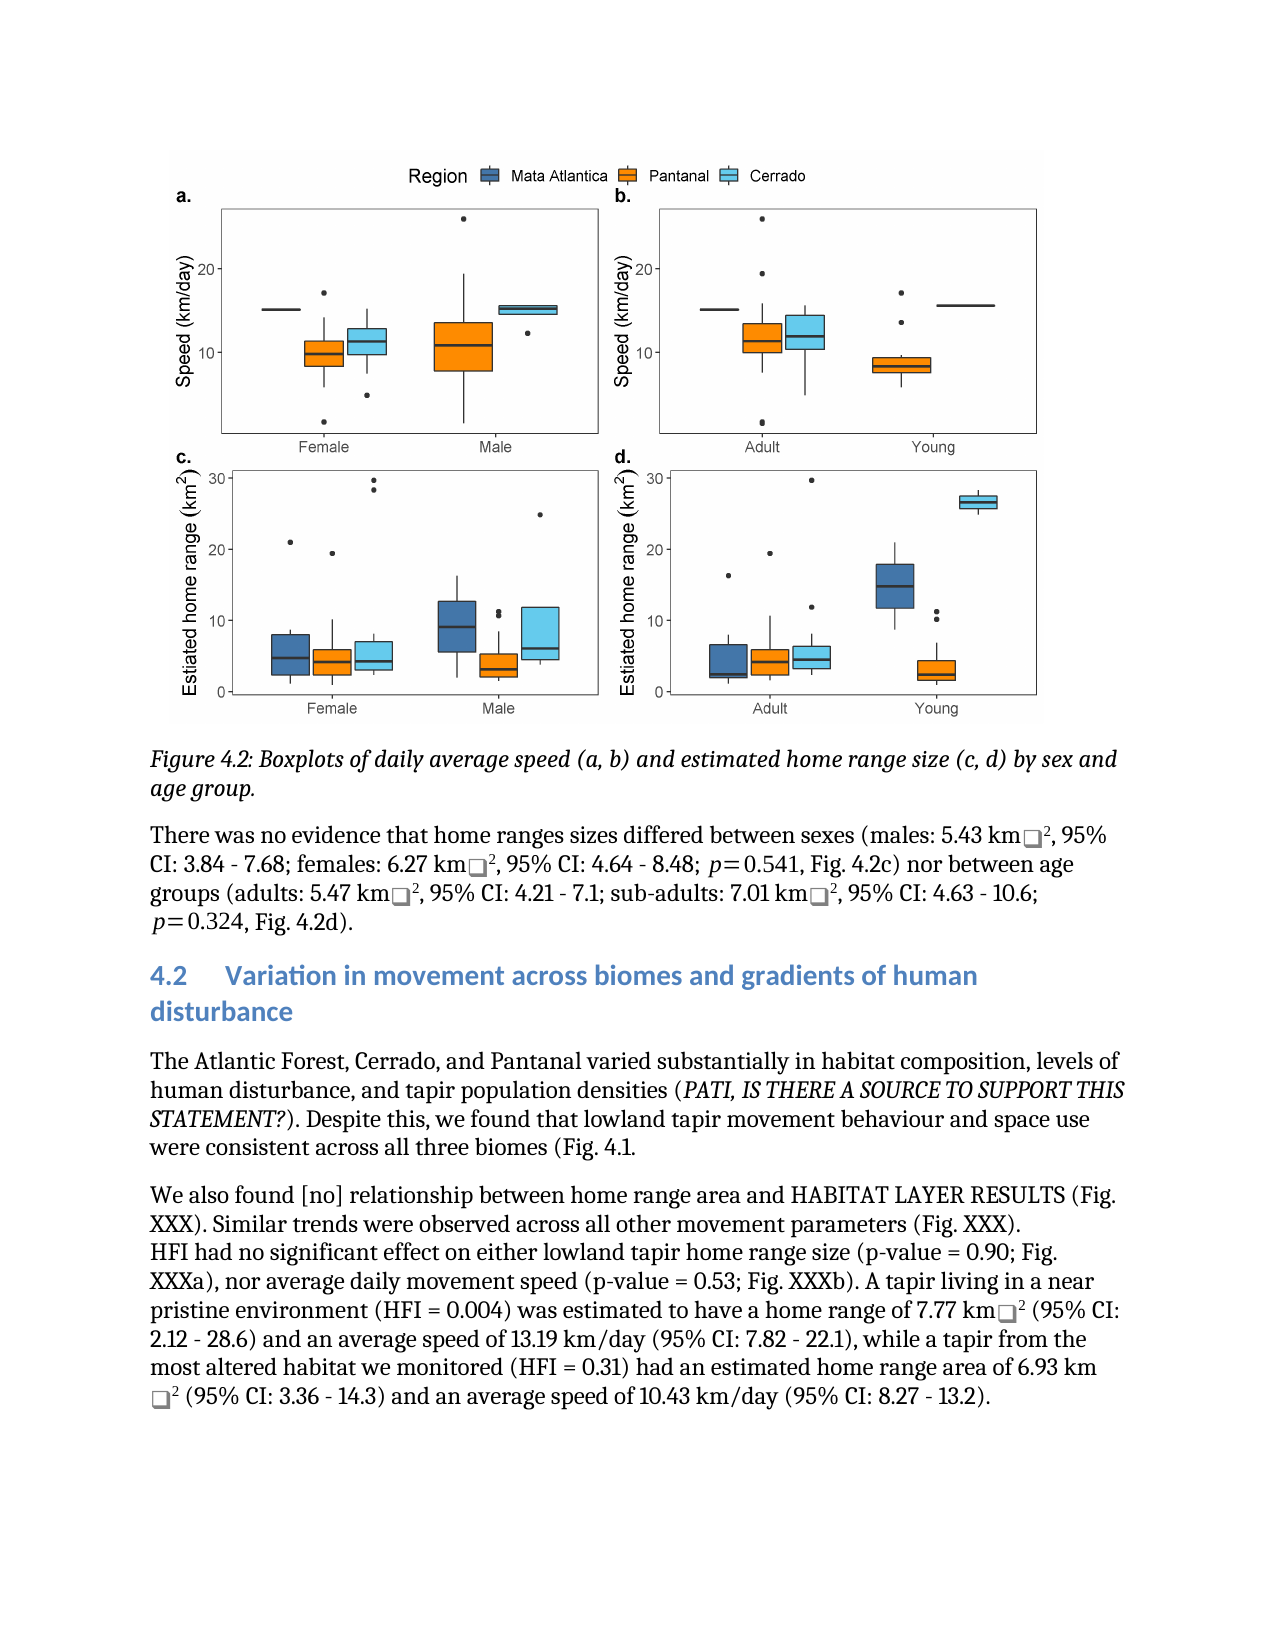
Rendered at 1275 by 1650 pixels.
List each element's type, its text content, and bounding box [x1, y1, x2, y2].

text We also found [no] relationship between home range area and HABITAT LAYER RESULTS (Fig. XXX). Similar trends were observed across all other movement parameters (Fig. XXX). HFI had no significant effect on either lowland tapir home range size (p-value = 0.90; Fig. XXXa), nor average daily movement speed (p-value = 0.53; Fig. XXXb). A tapir living in a near pristine environment (HFI = 0.004) was estimated to have a home range of 7.77 km (95% CI: 2.12 - 28.6) and an average speed of 13.19 km/day (95% CI: 7.82 - 22.1), while a tapir from the most altered habitat we monitored (HFI = 0.31) had an estimated home range area of 6.93 km (95% CI: 3.36 - 14.3) and an average speed of 10.43 km/day (95% CI: 8.27 - 13.2). [150, 1181, 1125, 1411]
text The Atlantic Forest, Cerrado, and Pantanal varied substantially in habitat composition, levels of human disturbance, and tapir population densities (PATI, IS THERE A SOURCE TO SUPPORT THIS STATEMENT?). Despite this, we found that lowland tapir movement behaviour and space use were consistent across all three biomes (Fig. 4.1. [150, 1047, 1125, 1162]
text Figure 4.2: Boxplots of daily average speed (a, b) and estimated home range size (c, d) by sex and age group. [150, 745, 1125, 802]
subtitle 4.2 Variation in movement across biomes and gradients of human disturbance [150, 957, 1125, 1028]
picture [168, 150, 1044, 724]
text There was no evidence that home ranges sizes differed between sexes (males: 5.43 km, 95% CI: 3.84 - 7.68; females: 6.27 km, 95% CI: 4.64 - 8.48; , Fig. 4.2c) nor between age groups (adults: 5.47 km, 95% CI: 4.21 - 7.1; sub-adults: 7.01 km, 95% CI: 4.63 - 10.6; , Fig. 4.2d). [150, 821, 1125, 936]
